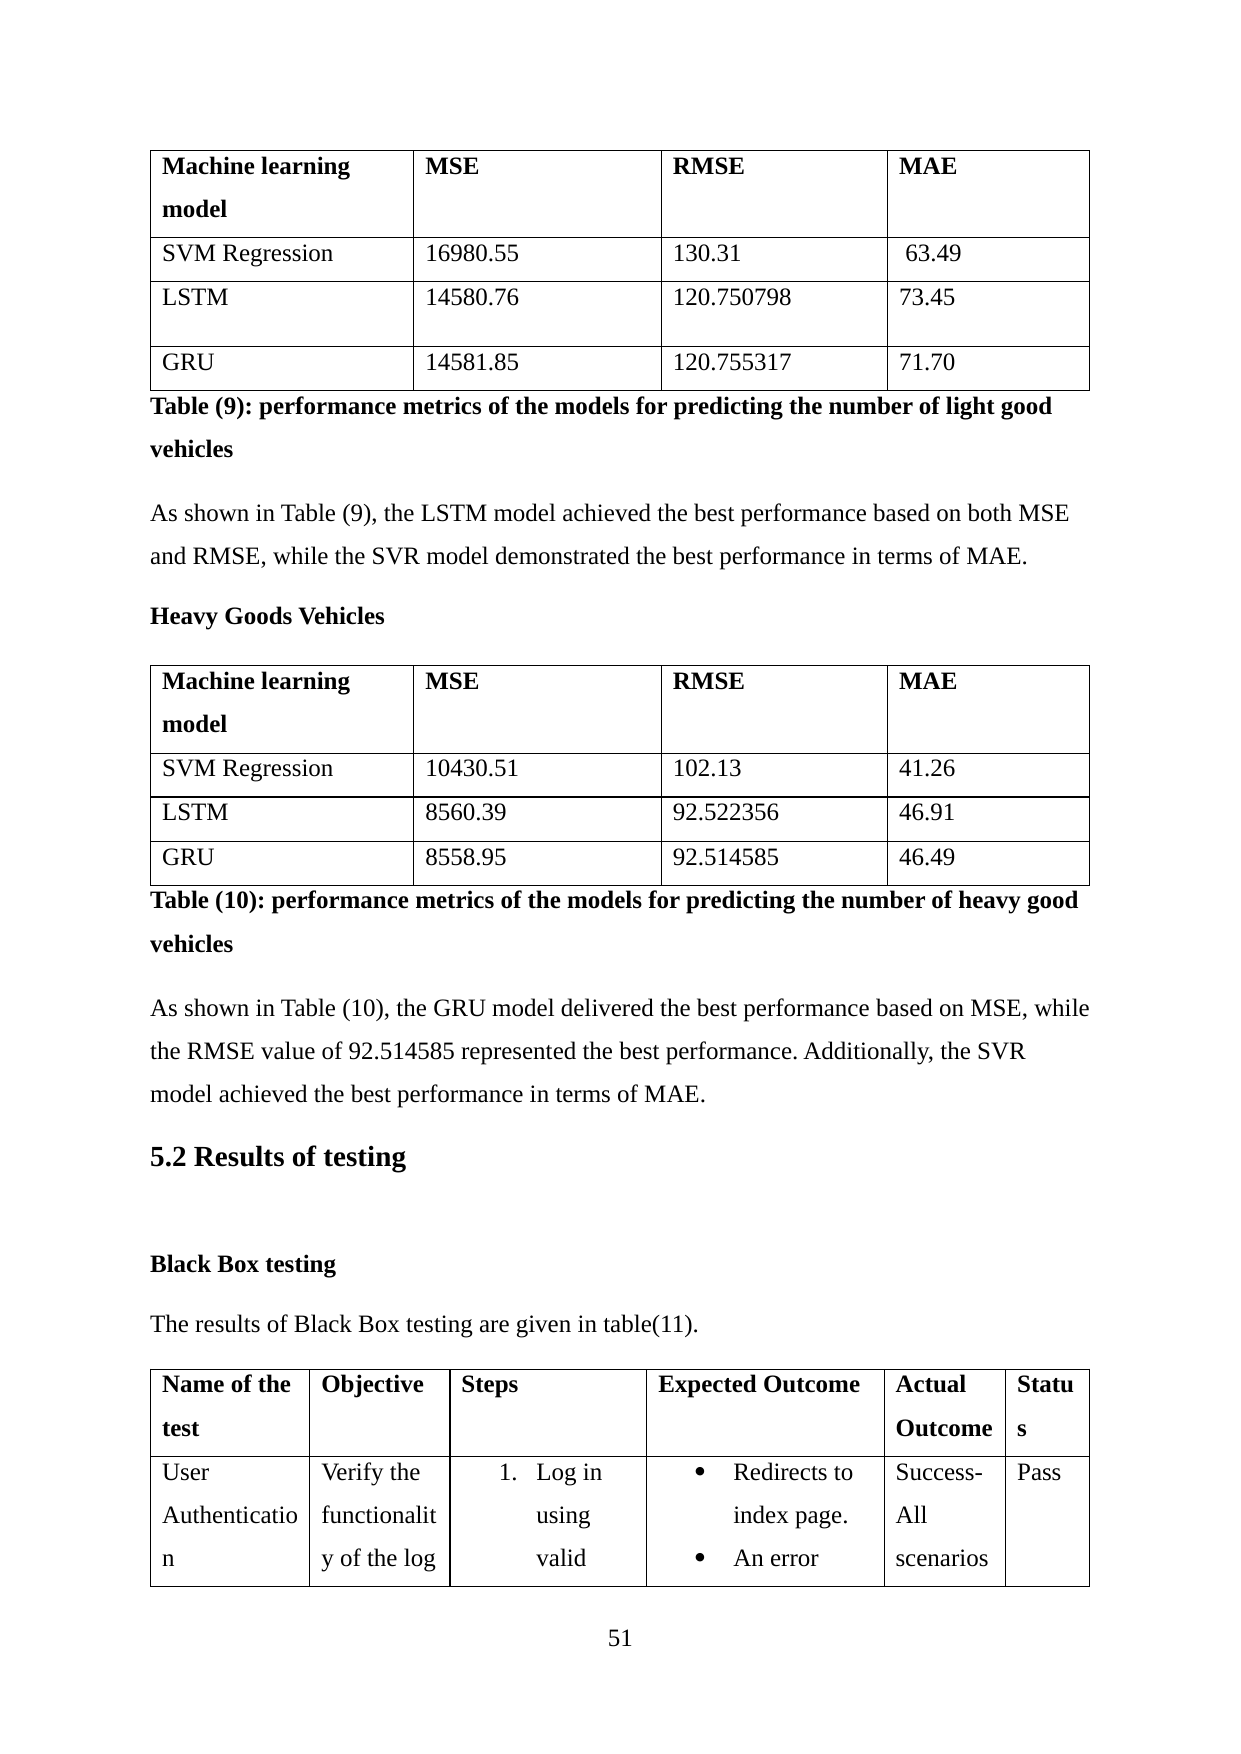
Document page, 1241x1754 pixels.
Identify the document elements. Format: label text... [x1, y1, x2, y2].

table_header RMSE [662, 151, 887, 237]
table_cell 92.522356 [662, 798, 887, 841]
text Heavy Goods Vehicles [150, 601, 1090, 630]
table_header Machine learning model [151, 666, 413, 752]
table_header MSE [414, 666, 661, 752]
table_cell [451, 1457, 646, 1586]
table_header Objective [310, 1370, 449, 1456]
table_cell 71.70 [888, 347, 1089, 390]
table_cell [885, 1457, 1005, 1586]
table_cell SVM Regression [151, 754, 413, 796]
table_cell 120.755317 [662, 347, 887, 390]
table_cell User Authentication [151, 1457, 309, 1586]
table_cell 16980.55 [414, 238, 661, 281]
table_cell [647, 1457, 884, 1586]
table_cell SVM Regression [151, 238, 413, 281]
text As shown in Table (10), the GRU model delivered the best performance based on MSE, while the RMSE value of 92.514585 represented the best performance. Additionally, the SVR model achieved the best performance in terms of MAE. [150, 993, 1090, 1108]
text The results of Black Box testing are given in table(11). [150, 1309, 1090, 1337]
table_cell LSTM [151, 798, 413, 841]
subtitle 5.2 Results of testing [150, 1139, 1090, 1172]
table_cell 8558.95 [414, 842, 661, 884]
table_cell GRU [151, 842, 413, 884]
table_cell 10430.51 [414, 754, 661, 796]
table_header Status [1006, 1370, 1089, 1456]
table_cell 41.26 [888, 754, 1089, 796]
table_cell 14581.85 [414, 347, 661, 390]
table_cell 92.514585 [662, 842, 887, 884]
table_header Actual Outcome [885, 1370, 1005, 1456]
table_cell 102.13 [662, 754, 887, 796]
table_cell 46.49 [888, 842, 1089, 884]
table_cell GRU [151, 347, 413, 390]
table_header MAE [888, 666, 1089, 752]
table_cell 46.91 [888, 798, 1089, 841]
table_header MSE [414, 151, 661, 237]
table_header Name of the test [151, 1370, 309, 1456]
table_cell 130.31 [662, 238, 887, 281]
table_cell 63.49 [888, 238, 1089, 281]
text Table (10): performance metrics of the models for predicting the number of heavy good vehicles [150, 886, 1090, 957]
table_header Steps [451, 1370, 646, 1456]
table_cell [310, 1457, 449, 1586]
text As shown in Table (9), the LSTM model achieved the best performance based on both MSE and RMSE, while the SVR model demonstrated the best performance in terms of MAE. [150, 498, 1090, 570]
table_cell 8560.39 [414, 798, 661, 841]
table_cell LSTM [151, 282, 413, 346]
table_cell 14580.76 [414, 282, 661, 346]
text Table (9): performance metrics of the models for predicting the number of light good vehicles [150, 391, 1090, 463]
table_cell Pass [1006, 1457, 1089, 1586]
table_header MAE [888, 151, 1089, 237]
table_cell 120.750798 [662, 282, 887, 346]
table_header Expected Outcome [647, 1370, 884, 1456]
table_cell 73.45 [888, 282, 1089, 346]
text Black Box testing [150, 1249, 1090, 1278]
table_header RMSE [662, 666, 887, 752]
table_header Machine learning model [151, 151, 413, 237]
